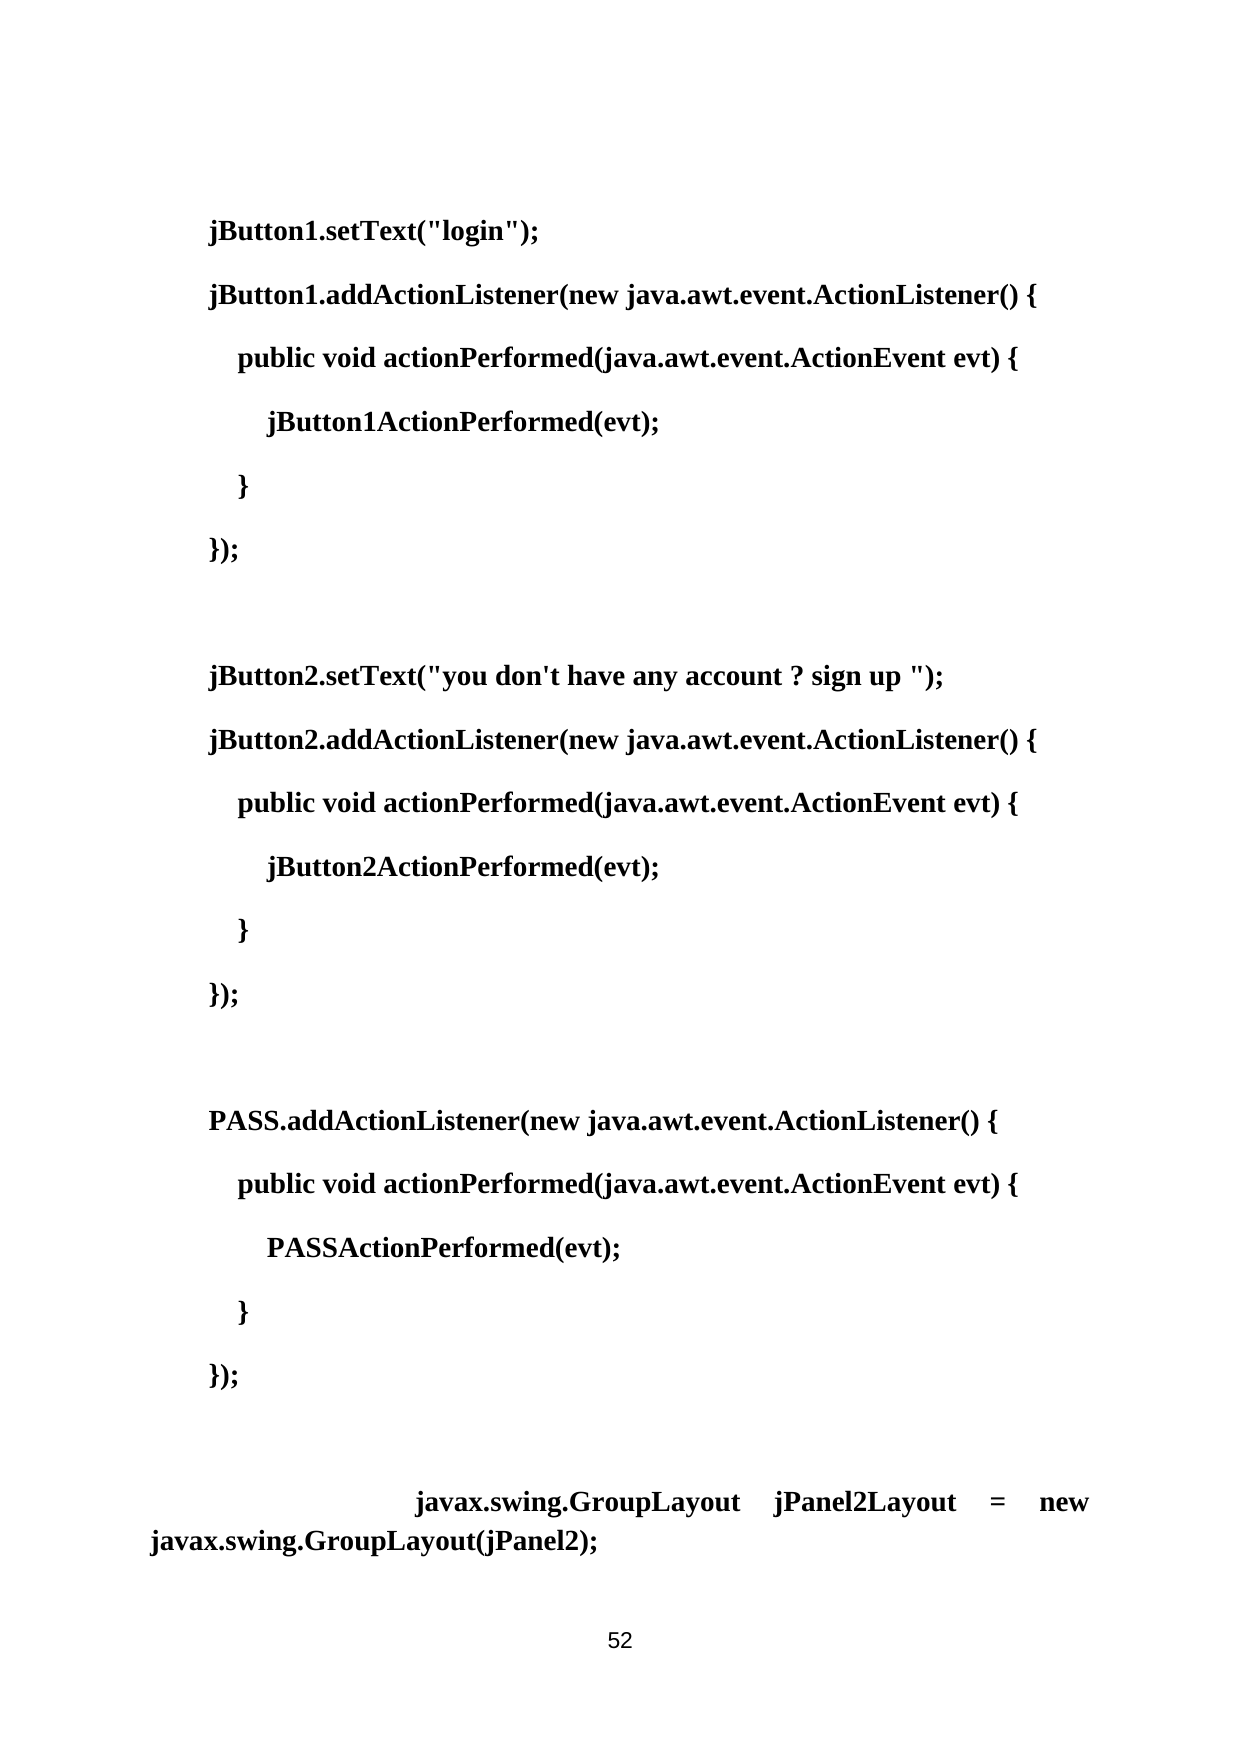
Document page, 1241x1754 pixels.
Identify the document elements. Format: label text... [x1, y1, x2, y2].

text } [150, 1294, 1090, 1327]
text } [150, 912, 1090, 946]
text jButton1ActionPerformed(evt); [150, 404, 1090, 438]
text PASS.addActionListener(new java.awt.event.ActionListener() { [150, 1103, 1090, 1137]
text public void actionPerformed(java.awt.event.ActionEvent evt) { [150, 341, 1090, 374]
text } [150, 468, 1090, 501]
text public void actionPerformed(java.awt.event.ActionEvent evt) { [150, 1167, 1090, 1200]
text jButton2.addActionListener(new java.awt.event.ActionListener() { [150, 722, 1090, 755]
text }); [150, 1357, 1090, 1391]
text public void actionPerformed(java.awt.event.ActionEvent evt) { [150, 785, 1090, 819]
text jButton1.setText("login"); [150, 213, 1090, 247]
text jButton2.setText("you don't have any account ? sign up "); [150, 658, 1090, 692]
text PASSActionPerformed(evt); [150, 1230, 1090, 1264]
text jButton2ActionPerformed(evt); [150, 849, 1090, 882]
text jButton1.addActionListener(new java.awt.event.ActionListener() { [150, 277, 1090, 311]
text javax.swing.GroupLayout jPanel2Layout = new javax.swing.GroupLayout(jPanel2); [150, 1484, 1090, 1556]
text }); [150, 531, 1090, 565]
text }); [150, 976, 1090, 1009]
